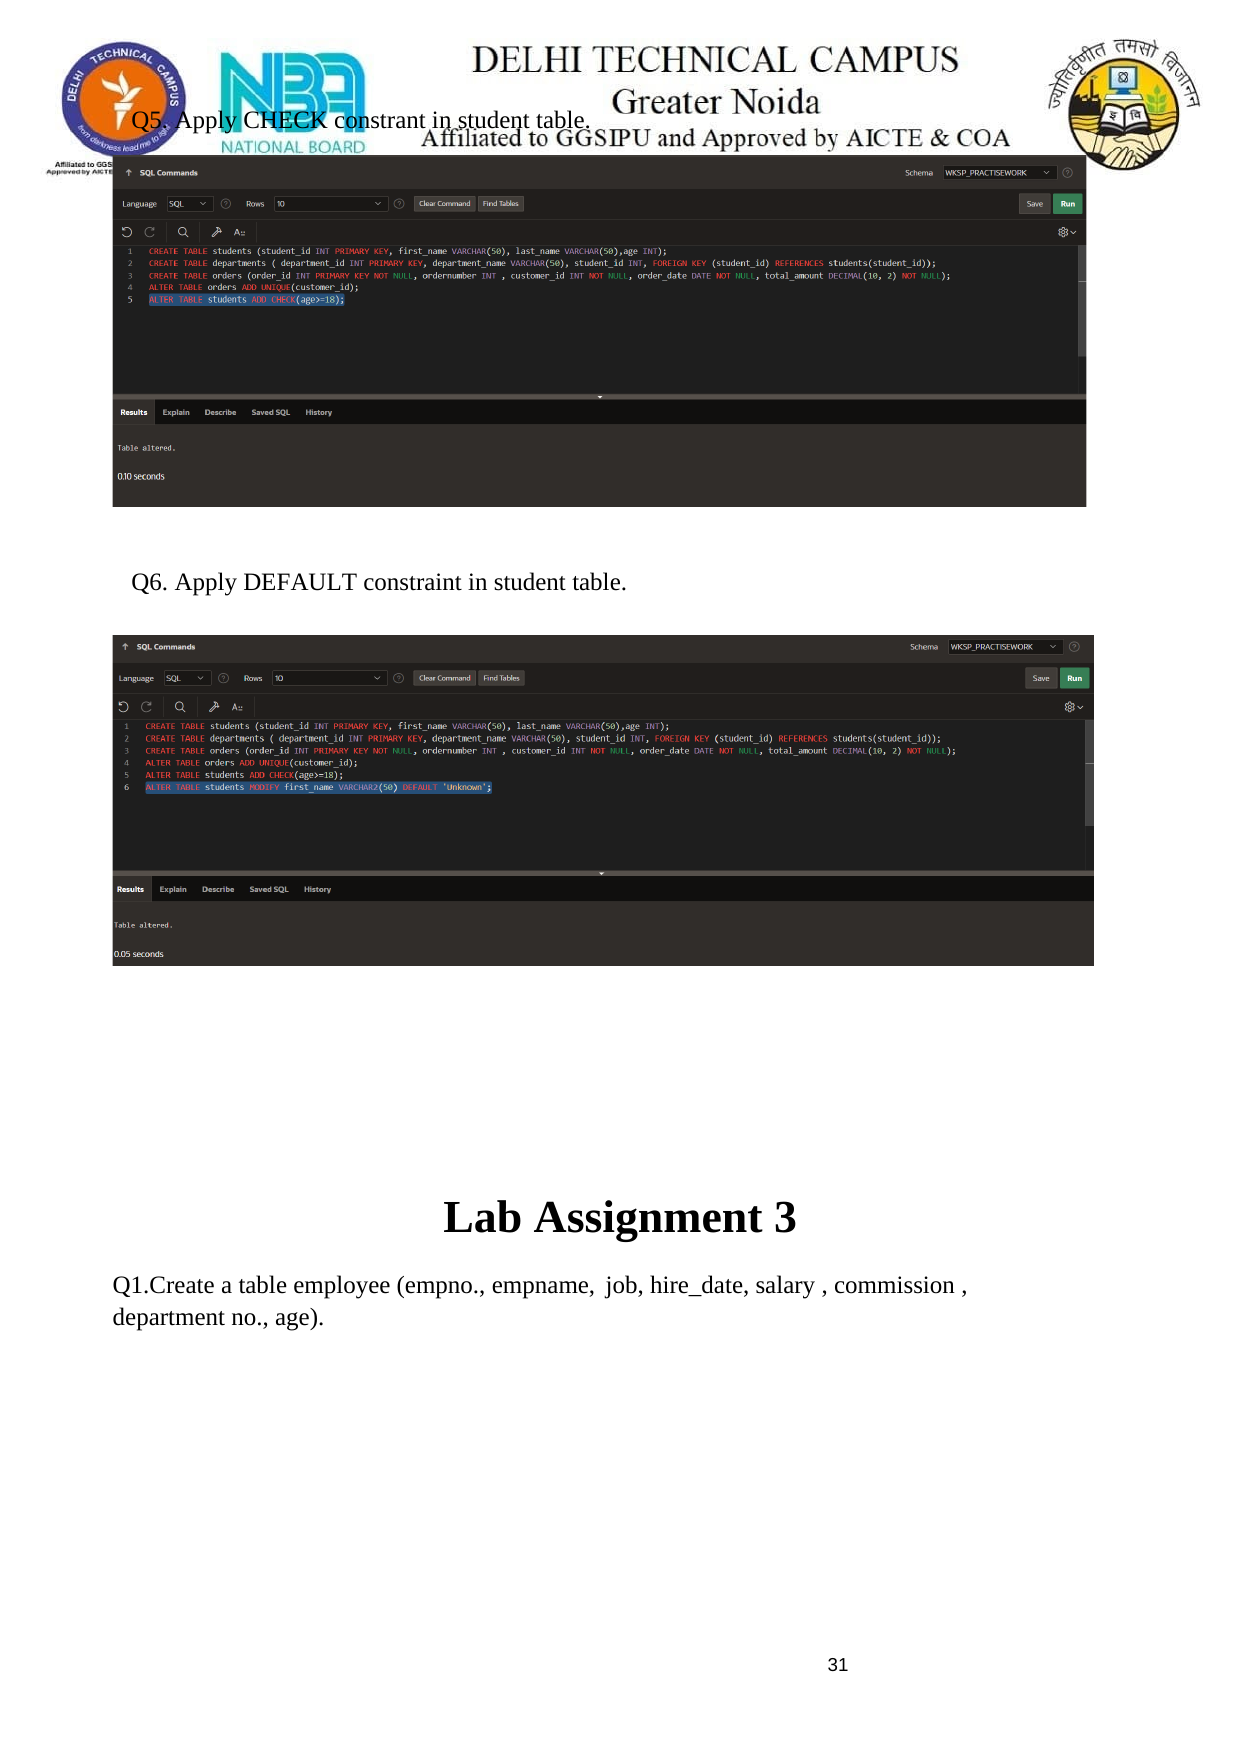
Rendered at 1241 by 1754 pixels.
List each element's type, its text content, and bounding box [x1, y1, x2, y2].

text Q1.Create a table employee (empno., empname, job, hire_date, salary , commission , department no., age). [112, 1271, 1049, 1330]
text Lab Assignment 3 [112, 1189, 1128, 1242]
text Q6. Apply DEFAULT constraint in student table. [131, 567, 1128, 596]
picture [112, 635, 1094, 966]
picture [24, 38, 1241, 507]
text Q5. Apply CHECK constrant in student table. [131, 105, 1128, 134]
